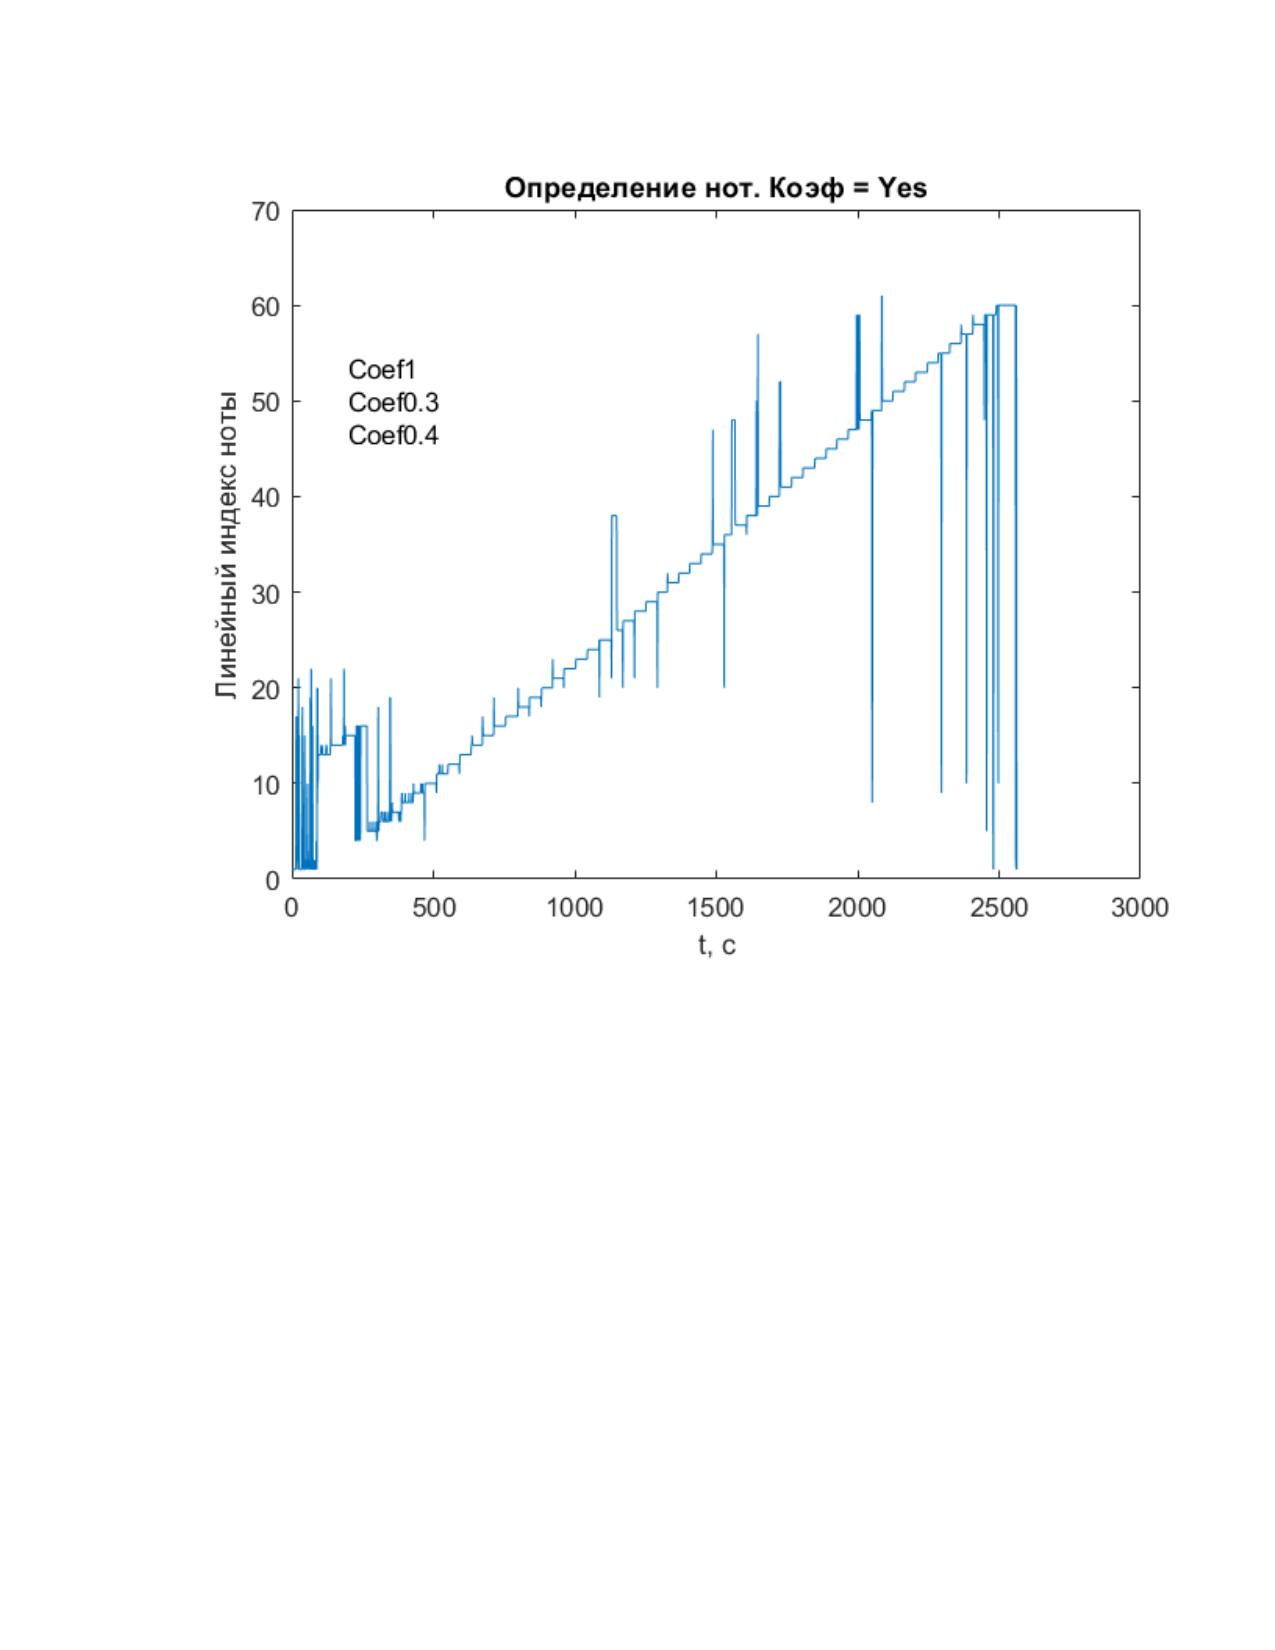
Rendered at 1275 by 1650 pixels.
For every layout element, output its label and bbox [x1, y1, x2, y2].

picture [150, 150, 1244, 970]
